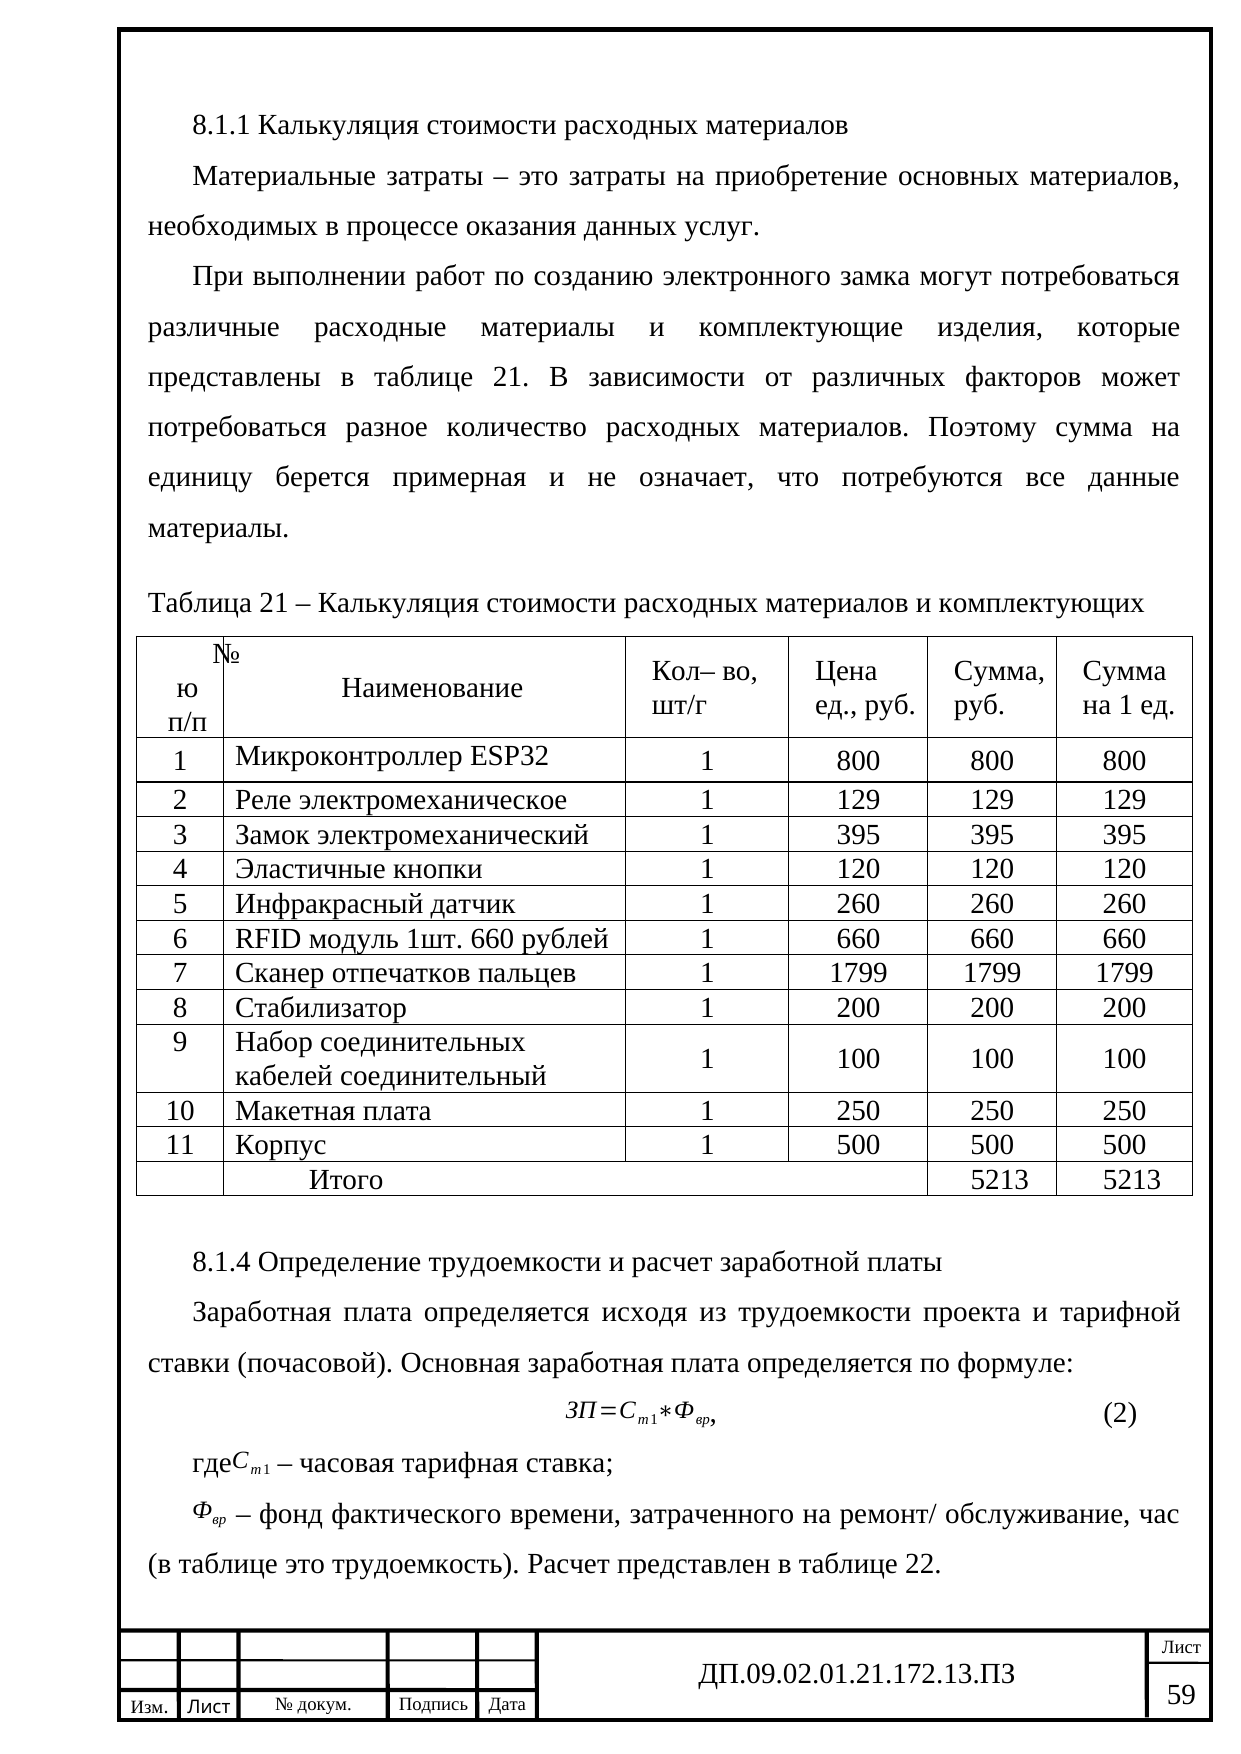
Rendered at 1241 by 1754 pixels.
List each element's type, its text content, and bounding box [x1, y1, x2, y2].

table_cell 260 [1057, 886, 1192, 920]
table_cell Сканер отпечатков пальцев [224, 955, 625, 989]
table_cell 500 [928, 1127, 1056, 1161]
table_cell 9 [137, 1025, 223, 1092]
table_cell 120 [789, 852, 927, 885]
table_cell 500 [789, 1127, 927, 1161]
table_cell Инфракрасный датчик [224, 886, 625, 920]
text 8.1.1 Калькуляция стоимости расходных материалов [148, 107, 1181, 141]
text При выполнении работ по созданию электронного замка могут потребоваться различные расходные материалы и комплектующие изделия, которые представлены в таблице 21. В зависимости от различных факторов может потребоваться разное количество расходных материалов. Поэтому сумма на единицу берется примерная и не означает, что потребуются все данные материалы. [148, 258, 1181, 543]
table_cell 260 [789, 886, 927, 920]
table_cell Реле электромеханическое [224, 783, 625, 816]
table_cell 10 [137, 1093, 223, 1126]
table_cell 800 [928, 738, 1056, 781]
table_cell 1 [626, 783, 788, 816]
table_cell 1799 [1057, 955, 1192, 989]
text – фонд фактического времени, затраченного на ремонт/ обслуживание, час (в таблице это трудоемкость). Расчет представлен в таблице 22. [148, 1496, 1181, 1579]
table_cell 5213 [928, 1162, 1056, 1195]
table_header Сумма на 1 ед. [1057, 637, 1192, 737]
table_cell 800 [789, 738, 927, 781]
table_cell Эластичные кнопки [224, 852, 625, 885]
table_cell 129 [789, 783, 927, 816]
table_cell Макетная плата [224, 1093, 625, 1126]
table_cell 4 [137, 852, 223, 885]
table_cell 1 [626, 955, 788, 989]
table_cell 1 [626, 738, 788, 781]
table_cell 250 [789, 1093, 927, 1126]
table_cell 1 [626, 921, 788, 954]
table_cell 200 [789, 990, 927, 1023]
table_header Цена ед., руб. [789, 637, 927, 737]
table_cell 395 [928, 817, 1056, 851]
table_cell Замок электромеханический [224, 817, 625, 851]
table_cell 2 [137, 783, 223, 816]
table_cell 1799 [789, 955, 927, 989]
table_cell 8 [137, 990, 223, 1023]
table_cell 100 [928, 1025, 1056, 1092]
table_cell 260 [928, 886, 1056, 920]
table_cell Итого [224, 1162, 927, 1195]
table_cell 100 [789, 1025, 927, 1092]
table_cell Микроконтроллер ESP32 [224, 738, 625, 781]
table_cell 1799 [928, 955, 1056, 989]
table_cell 1 [626, 1093, 788, 1126]
text где – часовая тарифная ставка; [148, 1445, 1181, 1479]
table_cell [137, 1162, 223, 1195]
table_cell 200 [1057, 990, 1192, 1023]
table_cell 800 [1057, 738, 1192, 781]
table_cell 1 [626, 852, 788, 885]
table_cell 129 [1057, 783, 1192, 816]
table_cell 250 [1057, 1093, 1192, 1126]
table_cell 395 [789, 817, 927, 851]
table_cell 1 [626, 817, 788, 851]
table_cell 660 [789, 921, 927, 954]
table_cell Набор соединительных кабелей соединительный [224, 1025, 625, 1092]
table_cell 3 [137, 817, 223, 851]
table_cell 129 [928, 783, 1056, 816]
table_header Наименование [224, 637, 625, 737]
table_cell 1 [137, 738, 223, 781]
table_cell 1 [626, 886, 788, 920]
table_cell 5213 [1057, 1162, 1192, 1195]
table_cell 1 [626, 1127, 788, 1161]
table_cell 100 [1057, 1025, 1192, 1092]
text Материальные затраты – это затраты на приобретение основных материалов, необходимых в процессе оказания данных услуг. [148, 158, 1181, 242]
table_cell 7 [137, 955, 223, 989]
table_cell 250 [928, 1093, 1056, 1126]
table_cell 1 [626, 1025, 788, 1092]
table_cell Стабилизатор [224, 990, 625, 1023]
table_cell 200 [928, 990, 1056, 1023]
table_cell 5 [137, 886, 223, 920]
table_cell 500 [1057, 1127, 1192, 1161]
table_header Сумма, руб. [928, 637, 1056, 737]
text , (2) [148, 1395, 1181, 1429]
table_cell RFID модуль 1шт. 660 рублей [224, 921, 625, 954]
table_cell 395 [1057, 817, 1192, 851]
table_cell 120 [1057, 852, 1192, 885]
table_header №ю п/п [137, 637, 223, 737]
table_cell 6 [137, 921, 223, 954]
table_cell 120 [928, 852, 1056, 885]
table_cell 660 [1057, 921, 1192, 954]
text Таблица 21 – Калькуляция стоимости расходных материалов и комплектующих [148, 585, 1181, 619]
table_cell 11 [137, 1127, 223, 1161]
table_header Кол– во, шт/г [626, 637, 788, 737]
table_cell 1 [626, 990, 788, 1023]
table_cell Корпус [224, 1127, 625, 1161]
text 8.1.4 Определение трудоемкости и расчет заработной платы [148, 1244, 1181, 1278]
text Заработная плата определяется исходя из трудоемкости проекта и тарифной ставки (почасовой). Основная заработная плата определяется по формуле: [148, 1294, 1181, 1378]
table_cell 660 [928, 921, 1056, 954]
